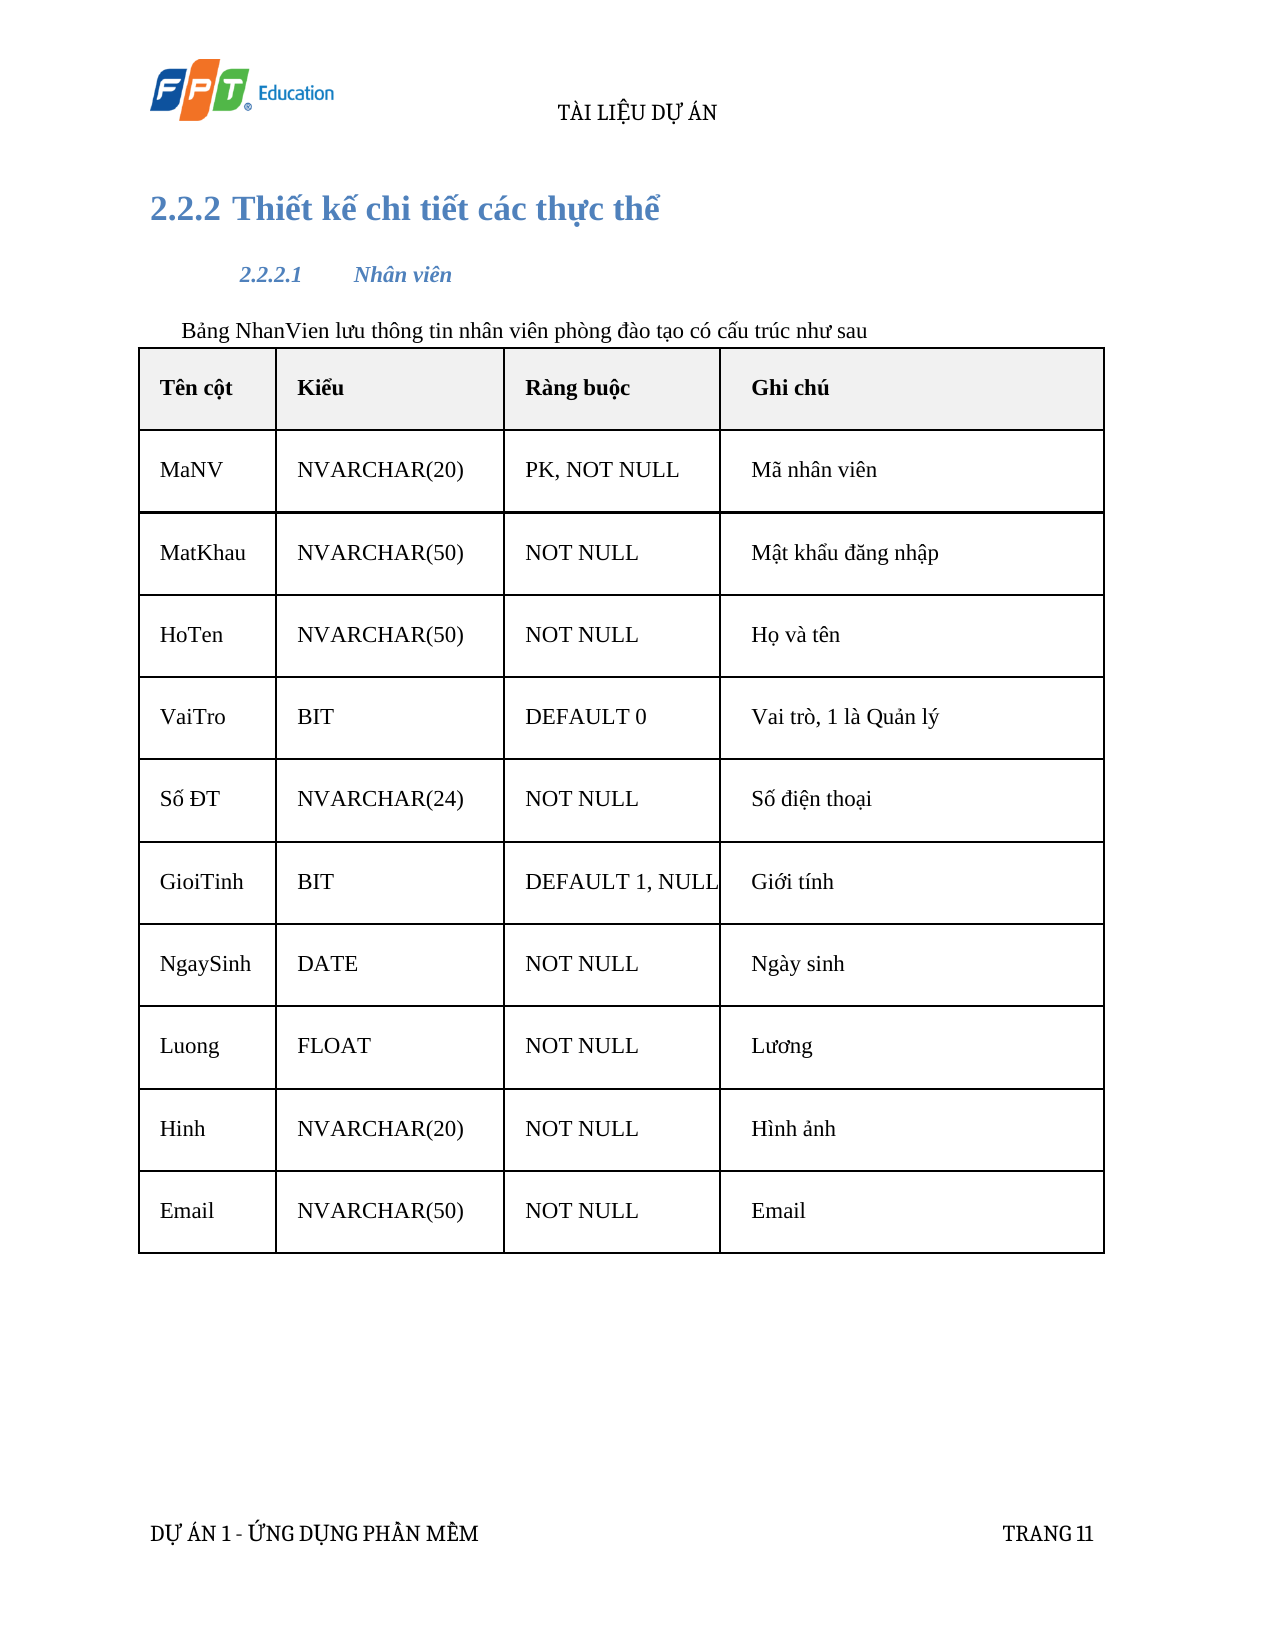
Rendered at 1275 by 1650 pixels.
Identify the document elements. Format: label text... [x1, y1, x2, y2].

table_cell NOT NULL [505, 514, 719, 594]
table_cell NOT NULL [505, 925, 719, 1005]
table_cell BIT [277, 843, 503, 923]
table_cell DATE [277, 925, 503, 1005]
table_cell MaNV [140, 431, 275, 511]
picture [150, 59, 336, 121]
table_header Kiểu [277, 349, 503, 429]
table_cell VaiTro [140, 678, 275, 758]
table_cell NVARCHAR(20) [277, 431, 503, 511]
table_cell DEFAULT 0 [505, 678, 719, 758]
table_cell Mật khẩu đăng nhập [721, 514, 1103, 594]
subtitle 2.2.2 Thiết kế chi tiết các thực thể [150, 187, 1125, 228]
table_cell Giới tính [721, 843, 1103, 923]
table_cell NOT NULL [505, 760, 719, 841]
table_cell NOT NULL [505, 1090, 719, 1170]
table_cell NOT NULL [505, 596, 719, 676]
table_cell NVARCHAR(24) [277, 760, 503, 841]
table_cell NgaySinh [140, 925, 275, 1005]
text Bảng NhanVien lưu thông tin nhân viên phòng đào tạo có cấu trúc như sau [181, 317, 1125, 343]
table_cell Mã nhân viên [721, 431, 1103, 511]
table_cell Họ và tên [721, 596, 1103, 676]
text 2.2.2.1 Nhân viên [239, 261, 1125, 288]
table_header Tên cột [140, 349, 275, 429]
table_cell Luong [140, 1007, 275, 1087]
table_cell Hinh [140, 1090, 275, 1170]
table_cell Vai trò, 1 là Quản lý [721, 678, 1103, 758]
table_header Ghi chú [721, 349, 1103, 429]
table_cell NVARCHAR(50) [277, 1172, 503, 1252]
table_cell Số ĐT [140, 760, 275, 841]
table_cell NVARCHAR(50) [277, 596, 503, 676]
table_cell NOT NULL [505, 1007, 719, 1087]
table_cell MatKhau [140, 514, 275, 594]
table_cell BIT [277, 678, 503, 758]
table_cell FLOAT [277, 1007, 503, 1087]
table_cell NOT NULL [505, 1172, 719, 1252]
table_cell Lương [721, 1007, 1103, 1087]
table_cell GioiTinh [140, 843, 275, 923]
table_header Ràng buộc [505, 349, 719, 429]
table_cell HoTen [140, 596, 275, 676]
table_cell PK, NOT NULL [505, 431, 719, 511]
table_cell Hình ảnh [721, 1090, 1103, 1170]
table_cell Ngày sinh [721, 925, 1103, 1005]
table_cell Email [721, 1172, 1103, 1252]
table_cell NVARCHAR(50) [277, 514, 503, 594]
table_cell DEFAULT 1, NULL [505, 843, 719, 923]
table_cell NVARCHAR(20) [277, 1090, 503, 1170]
table_cell Email [140, 1172, 275, 1252]
table_cell Số điện thoại [721, 760, 1103, 841]
